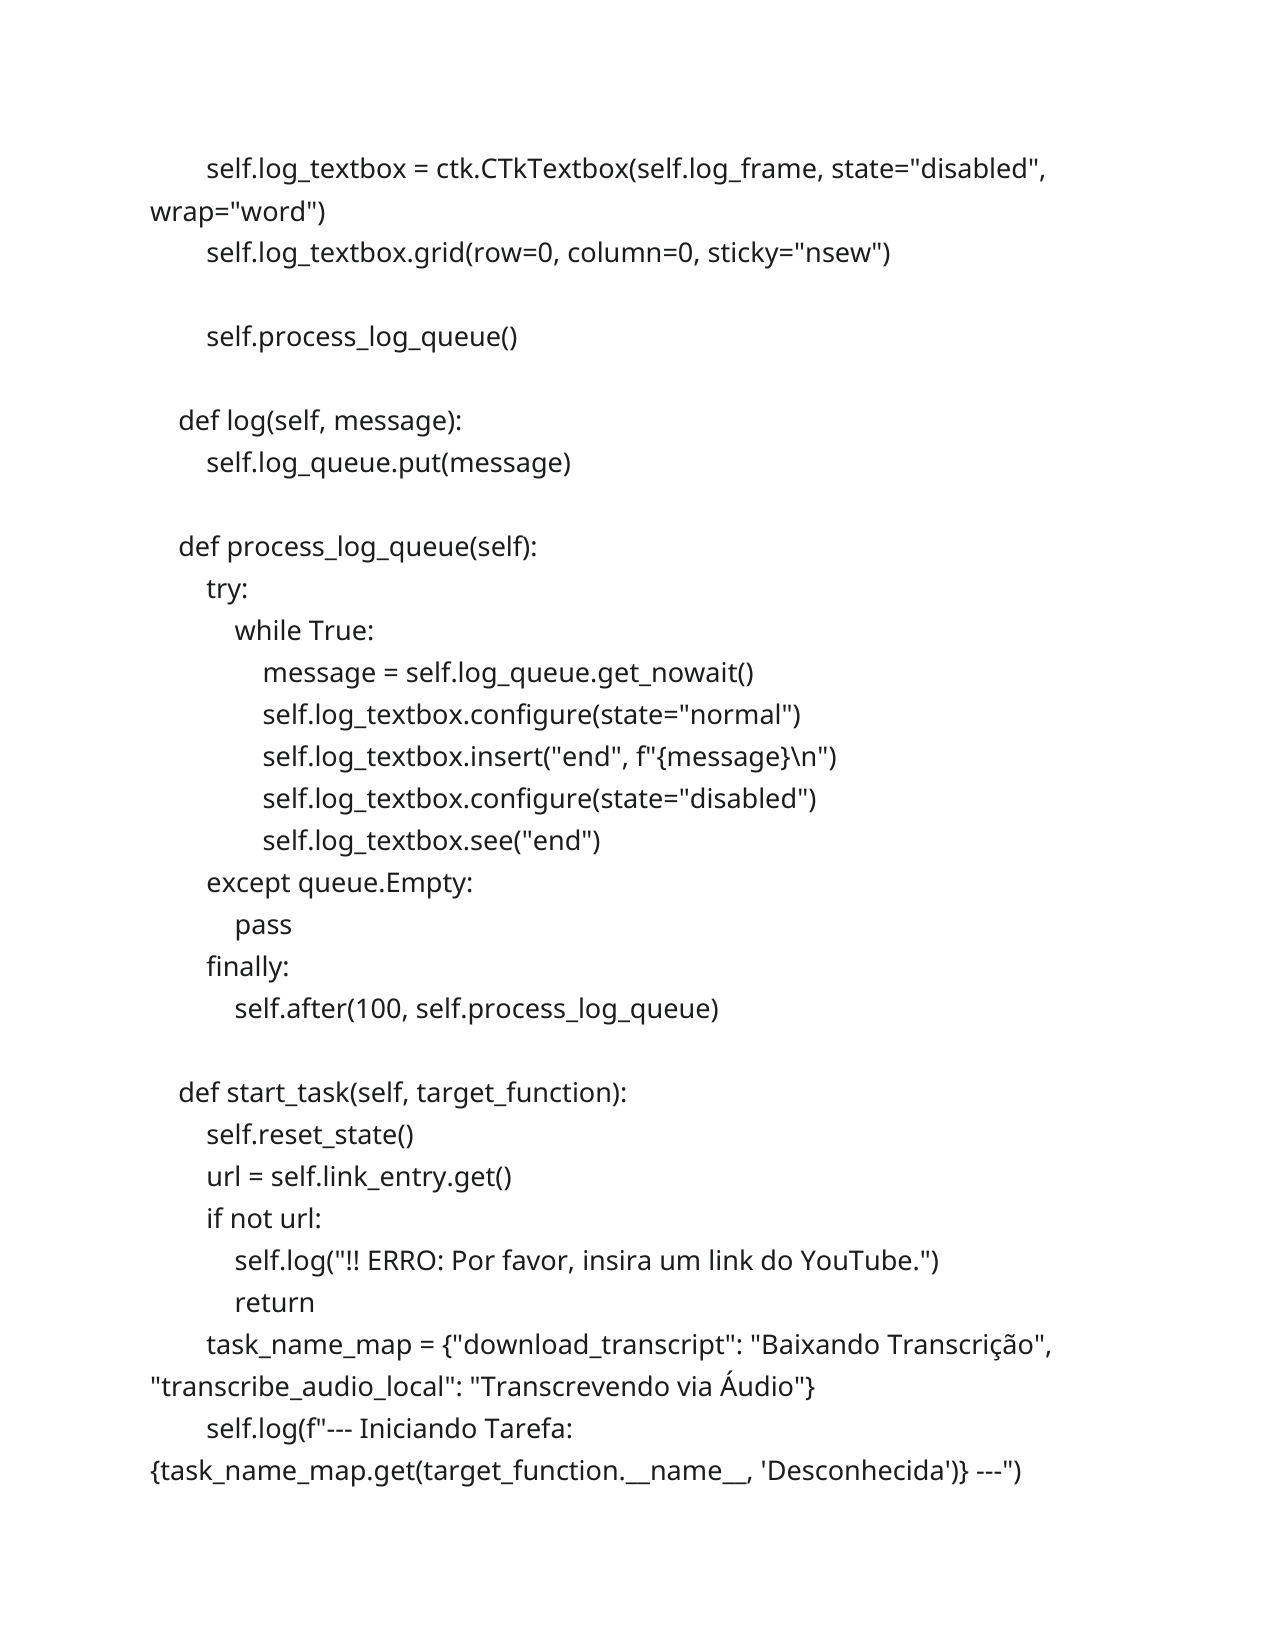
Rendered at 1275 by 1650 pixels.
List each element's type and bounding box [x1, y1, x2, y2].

text [150, 150, 1125, 1488]
